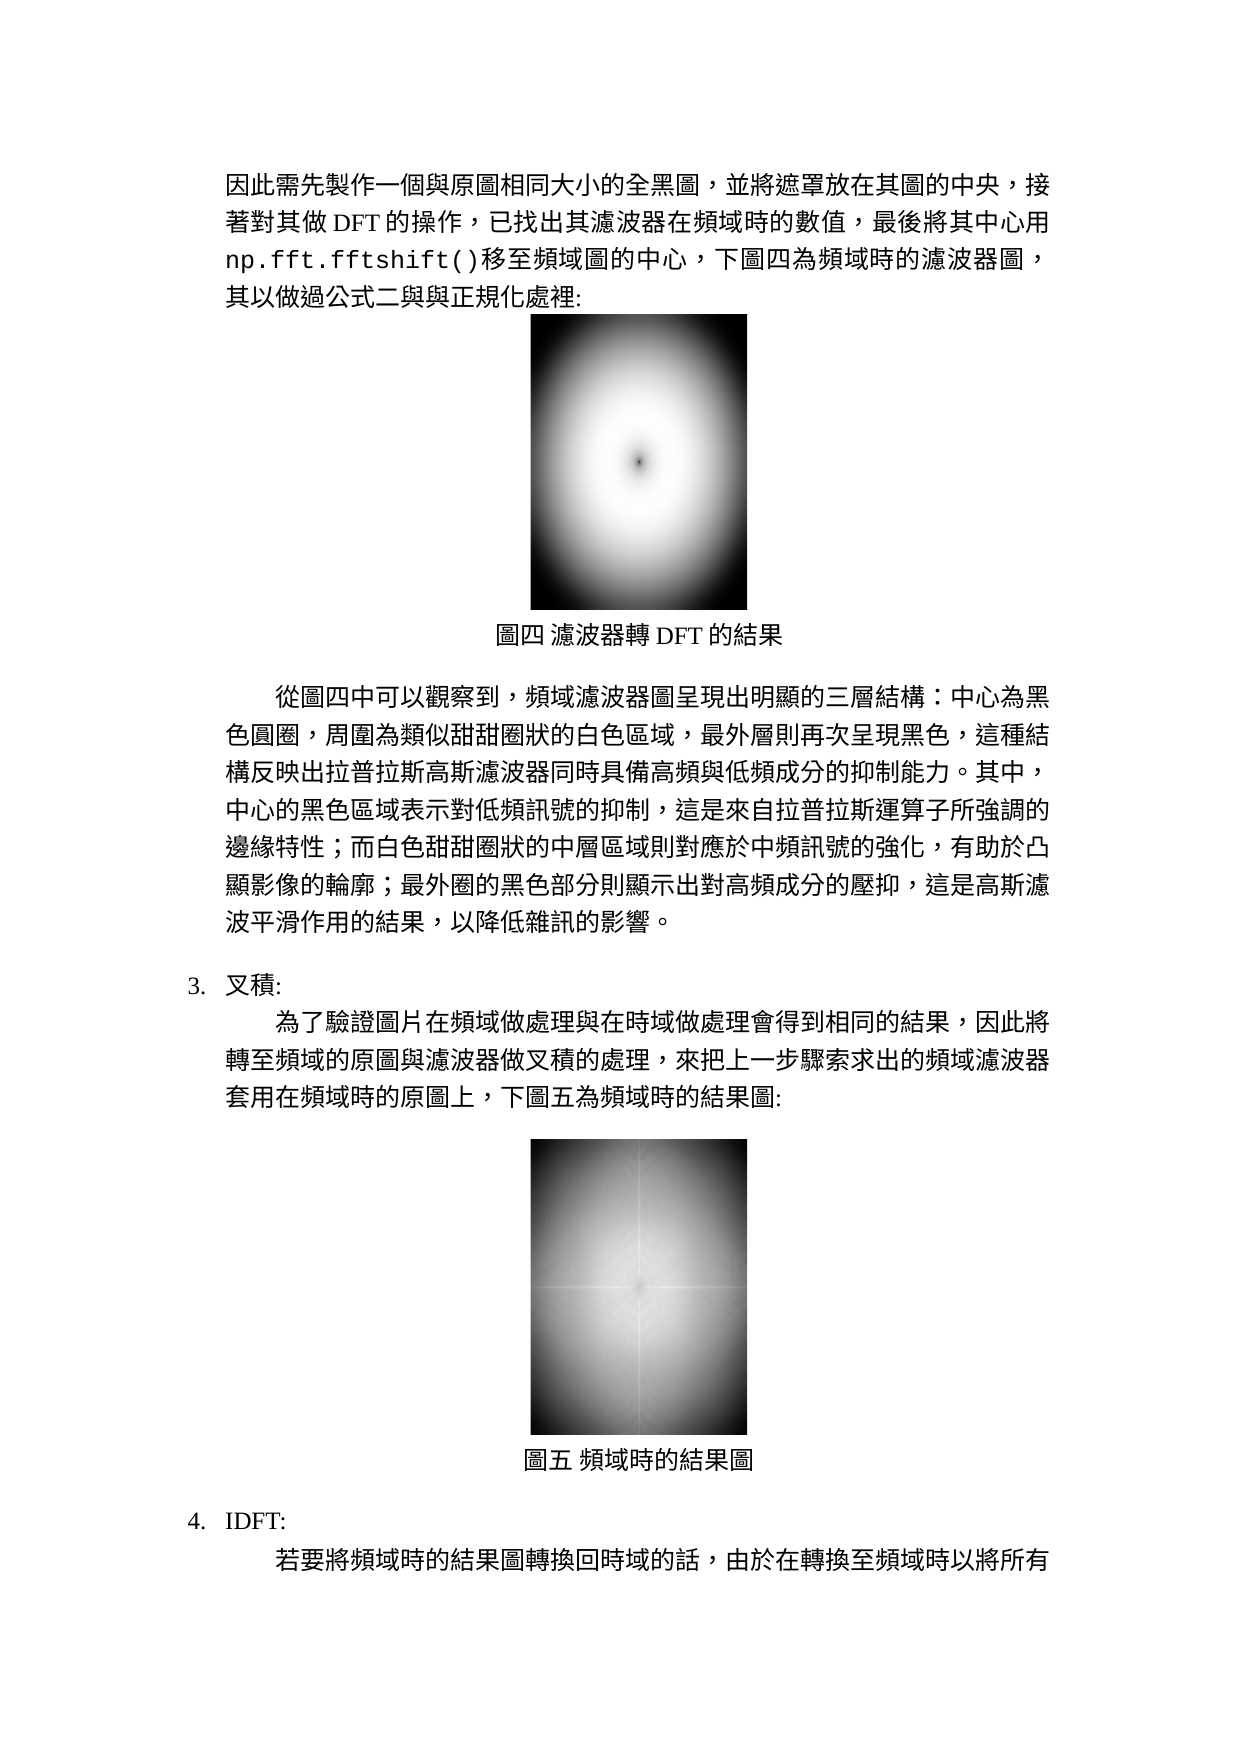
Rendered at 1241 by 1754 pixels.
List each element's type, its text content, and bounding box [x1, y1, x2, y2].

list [225, 164, 1053, 314]
list 叉積: [187, 964, 1053, 1002]
list 為了驗證圖片在頻域做處理與在時域做處理會得到相同的結果，因此將轉至頻域的原圖與濾波器做叉積的處理，來把上一步驟索求出的頻域濾波器套用在頻域時的原圖上，下圖五為頻域時的結果圖: [225, 1002, 1053, 1114]
list 圖五 頻域時的結果圖 [225, 1439, 1053, 1477]
picture [530, 314, 748, 610]
list IDFT: [187, 1502, 1053, 1539]
list 圖四 濾波器轉DFT的結果 [225, 614, 1053, 652]
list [225, 1539, 1053, 1577]
picture [530, 1139, 748, 1435]
text 從圖四中可以觀察到，頻域濾波器圖呈現出明顯的三層結構：中心為黑色圓圈，周圍為類似甜甜圈狀的白色區域，最外層則再次呈現黑色，這種結構反映出拉普拉斯高斯濾波器同時具備高頻與低頻成分的抑制能力。其中，中心的黑色區域表示對低頻訊號的抑制，這是來自拉普拉斯運算子所強調的邊緣特性；而白色甜甜圈狀的中層區域則對應於中頻訊號的強化，有助於凸顯影像的輪廓；最外圈的黑色部分則顯示出對高頻成分的壓抑，這是高斯濾波平滑作用的結果，以降低雜訊的影響。 [225, 677, 1053, 939]
